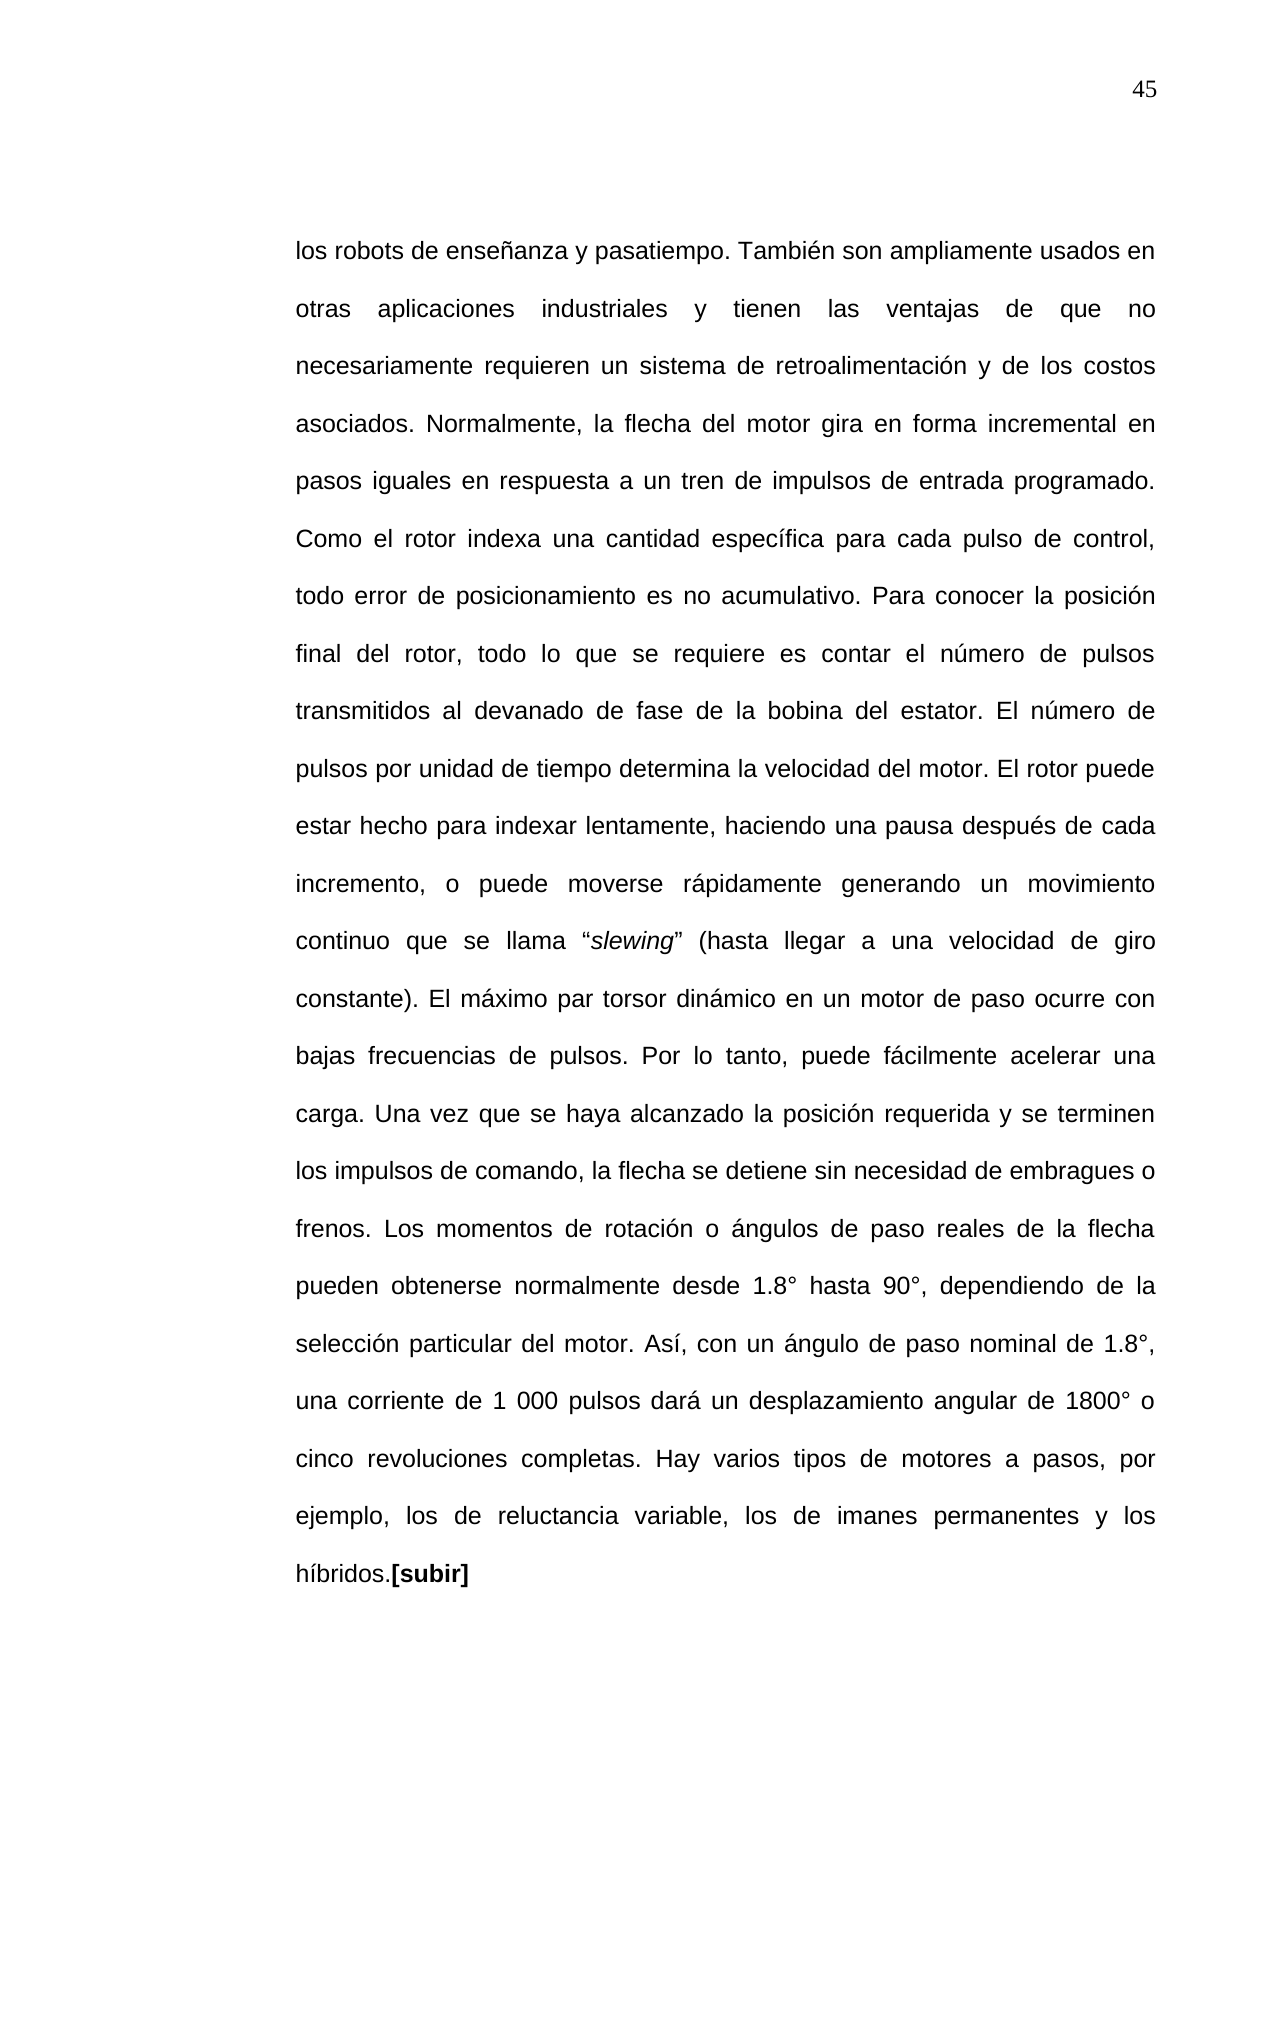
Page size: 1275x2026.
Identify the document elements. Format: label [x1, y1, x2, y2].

text [295, 236, 1157, 1587]
